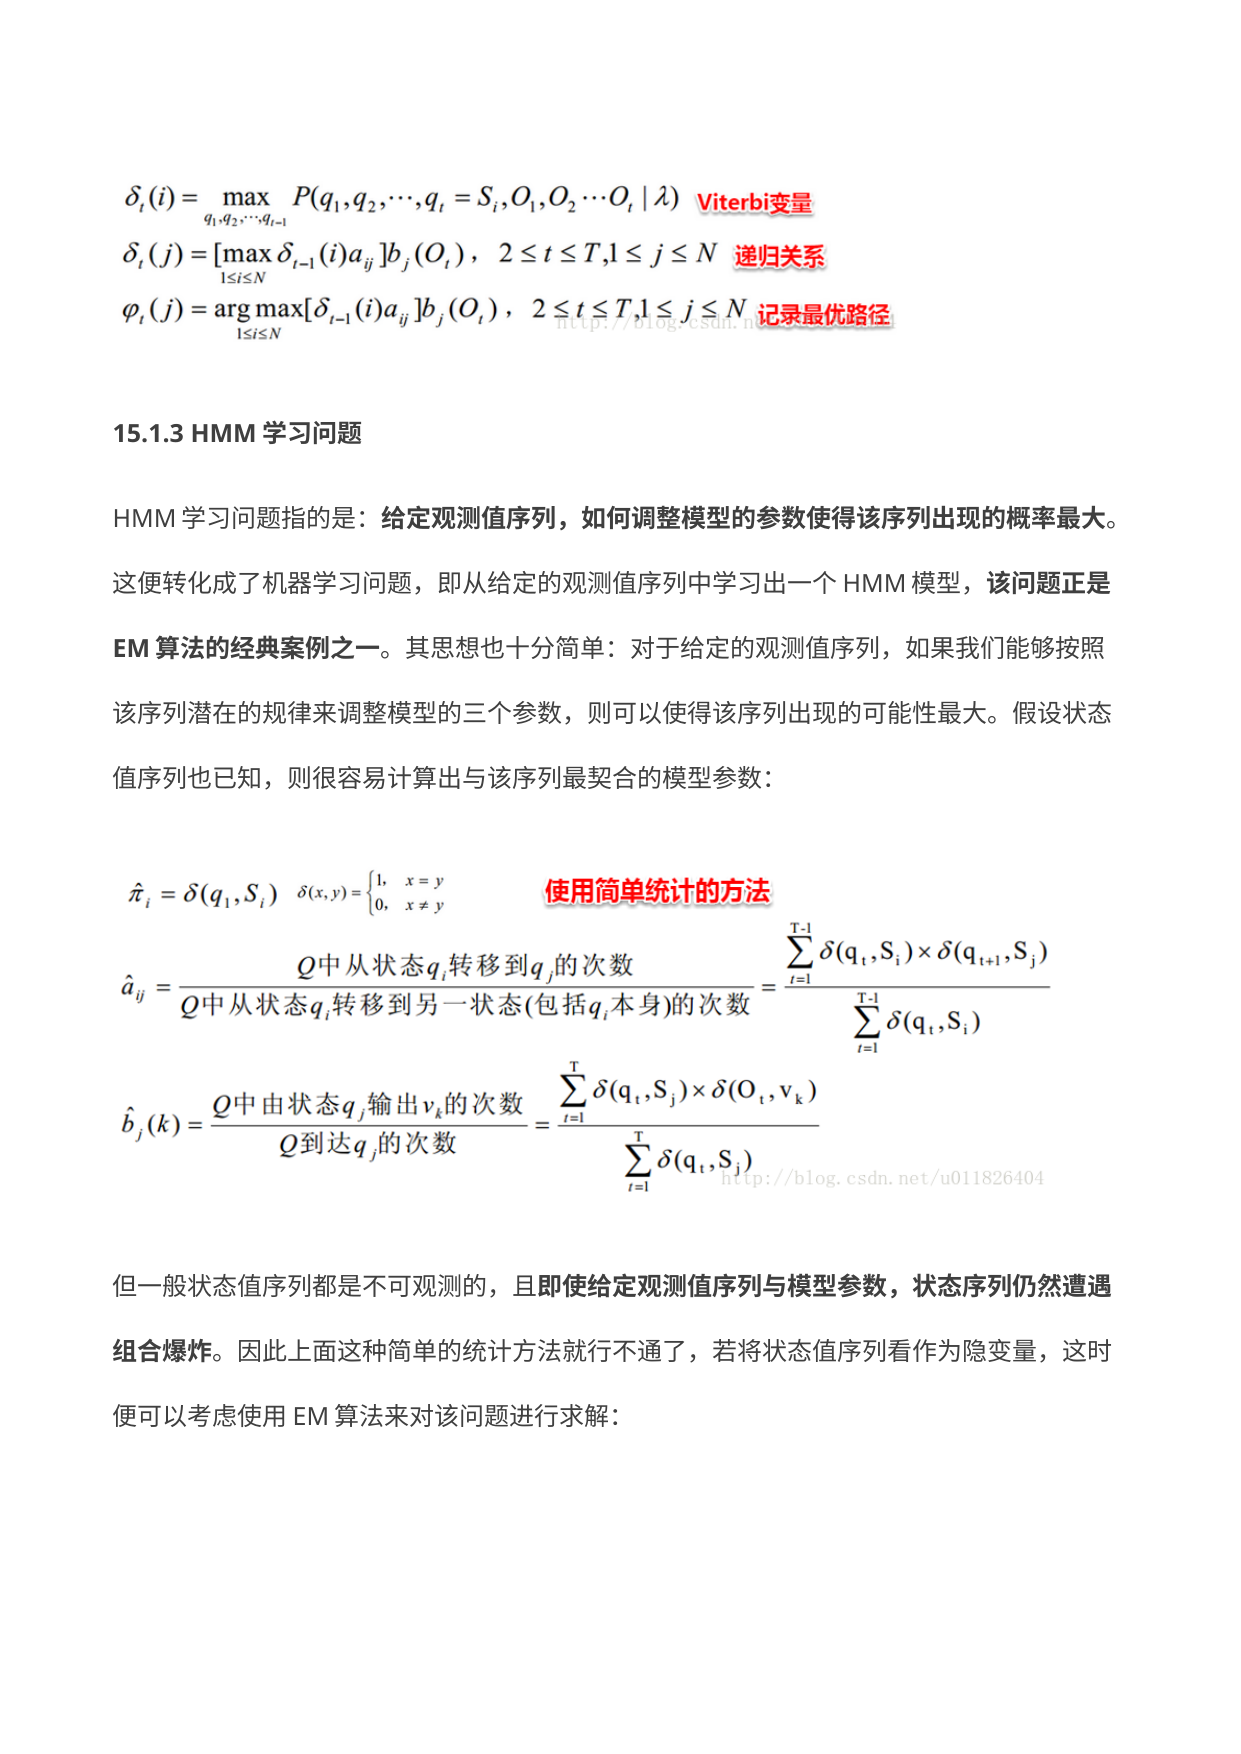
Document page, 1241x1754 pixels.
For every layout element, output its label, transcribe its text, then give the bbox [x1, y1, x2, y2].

picture [112, 862, 1057, 1199]
subtitle 15.1.3 HMM学习问题 [112, 399, 1128, 464]
text 但一般状态值序列都是不可观测的，且即使给定观测值序列与模型参数，状态序列仍然遭遇组合爆炸。因此上面这种简单的统计方法就行不通了，若将状态值序列看作为隐变量，这时便可以考虑使用EM算法来对该问题进行求解： [112, 1252, 1128, 1447]
text HMM学习问题指的是：给定观测值序列，如何调整模型的参数使得该序列出现的概率最大。这便转化成了机器学习问题，即从给定的观测值序列中学习出一个HMM模型，该问题正是EM算法的经典案例之一。其思想也十分简单：对于给定的观测值序列，如果我们能够按照该序列潜在的规律来调整模型的三个参数，则可以使得该序列出现的可能性最大。假设状态值序列也已知，则很容易计算出与该序列最契合的模型参数： [112, 484, 1128, 809]
picture [112, 175, 910, 344]
